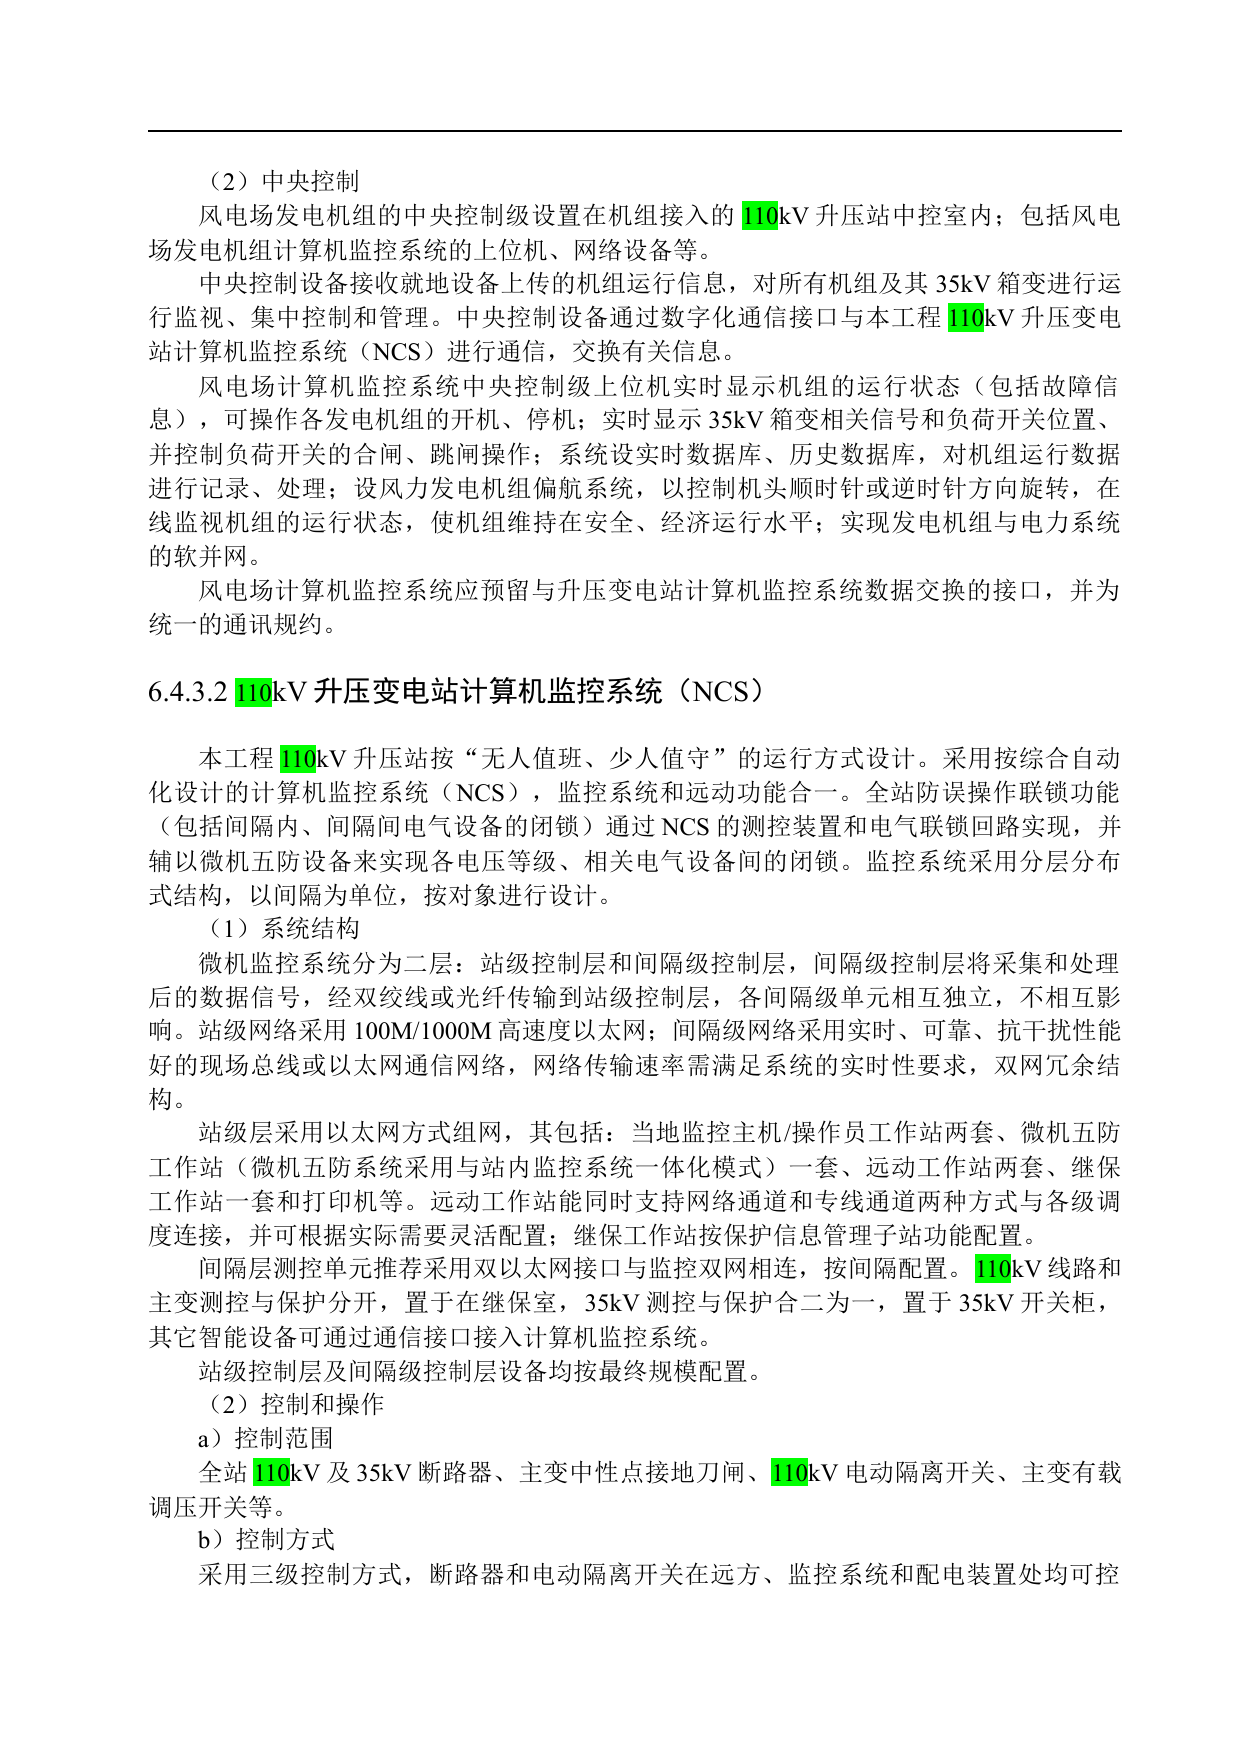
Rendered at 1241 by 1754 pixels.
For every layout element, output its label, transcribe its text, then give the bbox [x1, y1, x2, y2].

text 风电场计算机监控系统应预留与升压变电站计算机监控系统数据交换的接口，并为统一的通讯规约。 [148, 571, 1122, 639]
text 全站110kV及35kV断路器、主变中性点接地刀闸、110kV电动隔离开关、主变有载调压开关等。 [148, 1454, 1122, 1522]
text 风电场发电机组的中央控制级设置在机组接入的110kV升压站中控室内；包括风电场发电机组计算机监控系统的上位机、网络设备等。 [148, 198, 1122, 266]
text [148, 1556, 1122, 1590]
text b）控制方式 [148, 1522, 1122, 1556]
text 站级层采用以太网方式组网，其包括：当地监控主机/操作员工作站两套、微机五防工作站（微机五防系统采用与站内监控系统一体化模式）一套、远动工作站两套、继保工作站一套和等。远动工作站能同时支持网络通道和专线通道两种方式与各级调度连接，并可根据实际需要灵活配置；继保工作站按保护信息管理子站功能配置。 [148, 1115, 1122, 1251]
text （2）中央控制 [148, 164, 1122, 198]
text 间隔层测控单元推荐采用双以太网接口与监控双网相连，按间隔配置。110kV线路和主变测控与保护分开，置于在继保室，35kV测控与保护合二为一，置于35kV开关柜，其它智能设备可通过通信接口接入计算机监控系统。 [148, 1251, 1122, 1352]
text 本工程110kV升压站按“无人值班、少人值守”的运行方式设计。采用按综合自动化设计的计算机监控系统（NCS），监控系统和远动功能合一。全站防误操作联锁功能（包括间隔内、间隔间电气设备的闭锁）通过NCS的测控装置和电气联锁回路实现，并辅以微机五防设备来实现各电压等级、相关电气设备间的闭锁。监控系统采用分层分布式结构，以间隔为单位，按对象进行设计。 [148, 741, 1122, 911]
text （1）系统结构 [148, 911, 1122, 945]
text 6.4.3.2 110kV升压变电站计算机监控系统（NCS） [148, 656, 1122, 724]
text 风电场计算机监控系统中央控制级上位机实时显示机组的运行状态（包括故障信息），可操作各发电机组的开机、停机；实时显示35kV箱变相关信号和负荷开关位置、并控制负荷开关的合闸、跳闸操作；系统设实时数据库、历史数据库，对机组运行数据进行记录、处理；设风力发电机组偏航系统，以控制机头顺时针或逆时针方向旋转，在线监视机组的运行状态，使机组维持在安全、经济运行水平；实现发电机组与电力系统的软并网。 [148, 368, 1122, 571]
text 微机监控系统分为二层：站级控制层和间隔级控制层，间隔级控制层将采集和处理后的数据信号，经双绞线或光纤传输到站级控制层，各间隔级单元相互独立，不相互影响。站级网络采用100M/1000M高速度以太网；间隔级网络采用实时、可靠、抗干扰性能好的现场总线或以太网通信网络，网络传输速率需满足系统的实时性要求，双网冗余结构。 [148, 945, 1122, 1115]
text （2）控制和操作 [148, 1386, 1122, 1420]
text 站级控制层及间隔级控制层设备均按最终规模配置。 [148, 1352, 1122, 1386]
text 中央控制设备接收就地设备上传的机组运行信息，对所有机组及其35kV箱变进行运行监视、集中控制和管理。中央控制设备通过数字化通信接口与本工程110kV升压变电站计算机监控系统（NCS）进行通信，交换有关信息。 [148, 266, 1122, 368]
text a）控制范围 [148, 1420, 1122, 1454]
